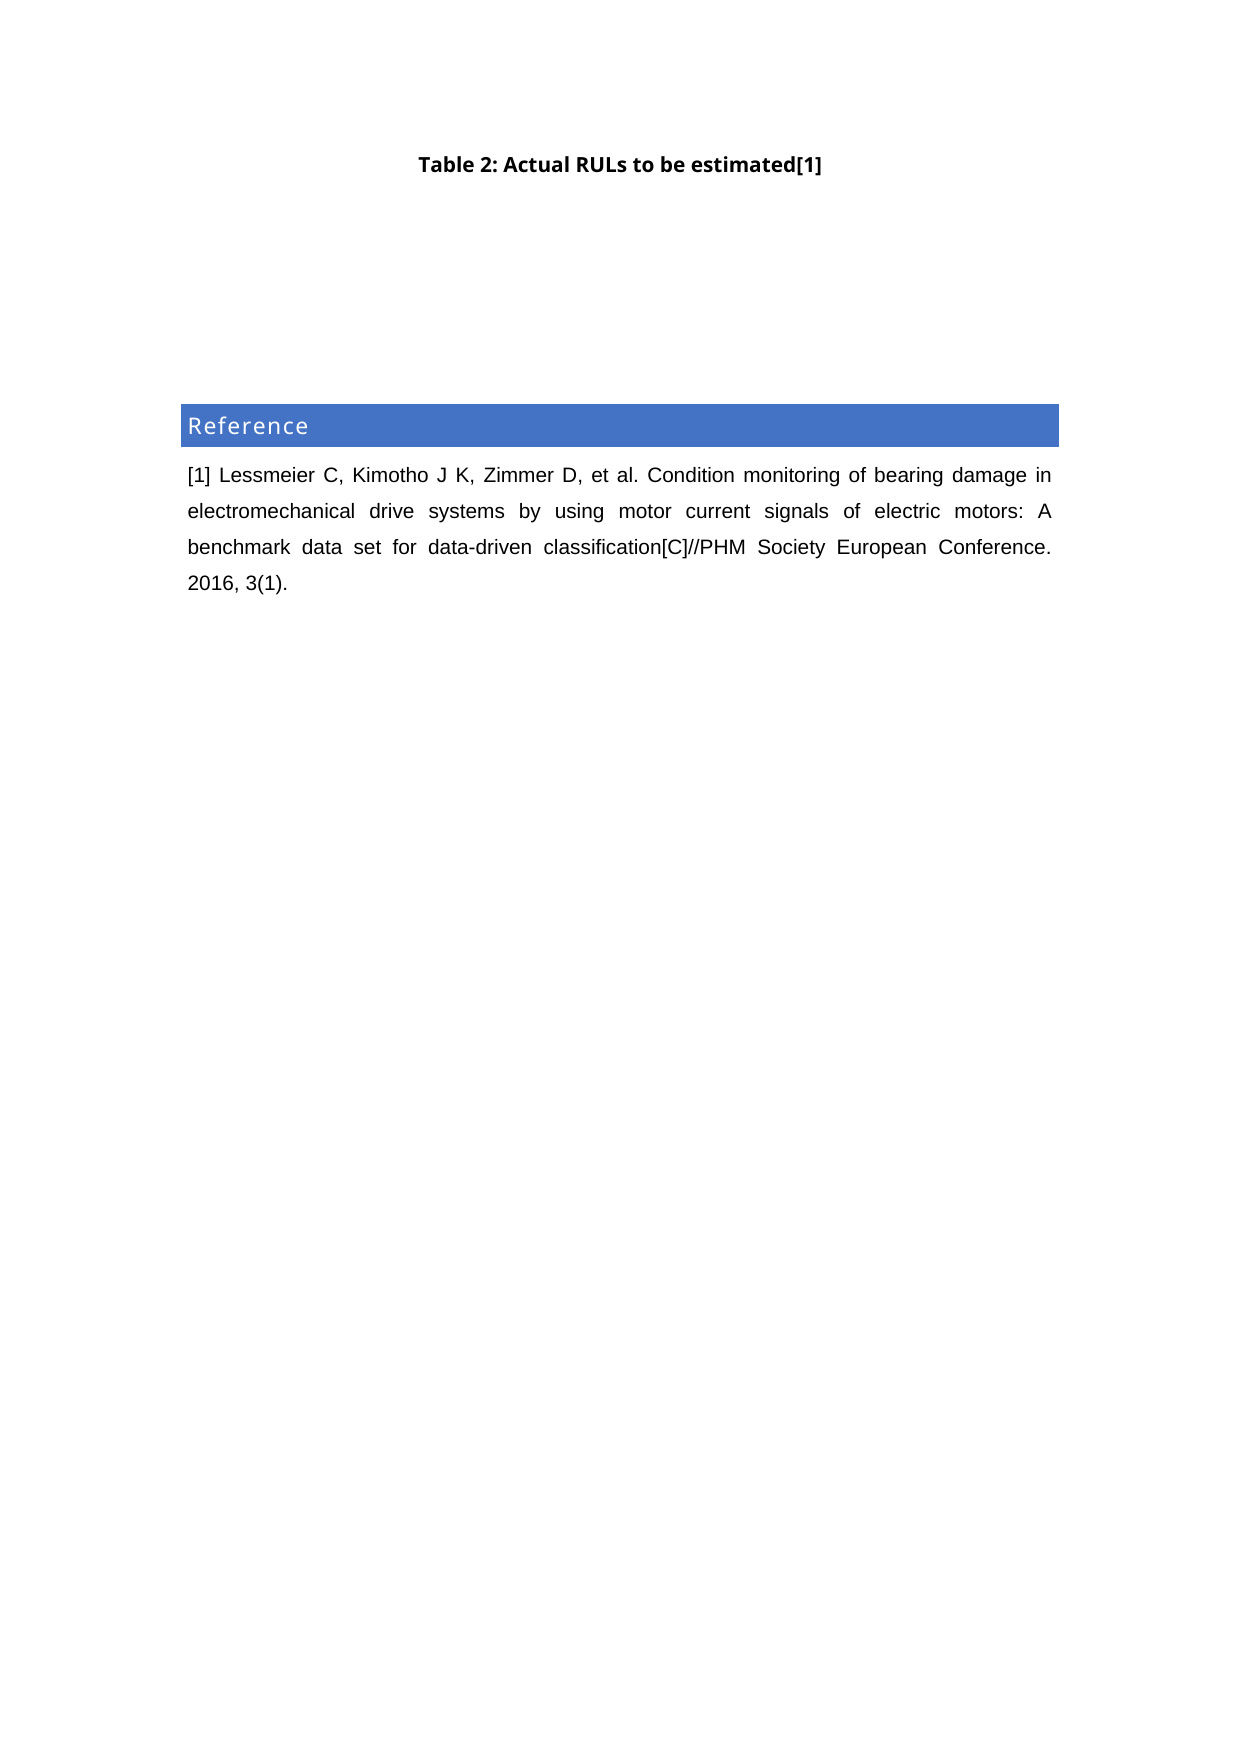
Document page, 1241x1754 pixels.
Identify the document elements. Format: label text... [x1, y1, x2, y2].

text Table 2: Actual RULs to be estimated[1] [187, 150, 1053, 178]
subtitle Reference [188, 410, 1053, 441]
text [1] Lessmeier C, Kimotho J K, Zimmer D, et al. Condition monitoring of bearing damage in electromechanical drive systems by using motor current signals of electric motors: A benchmark data set for data-driven classification[C]//PHM Society European Conference. 2016, 3(1). [187, 463, 1053, 594]
